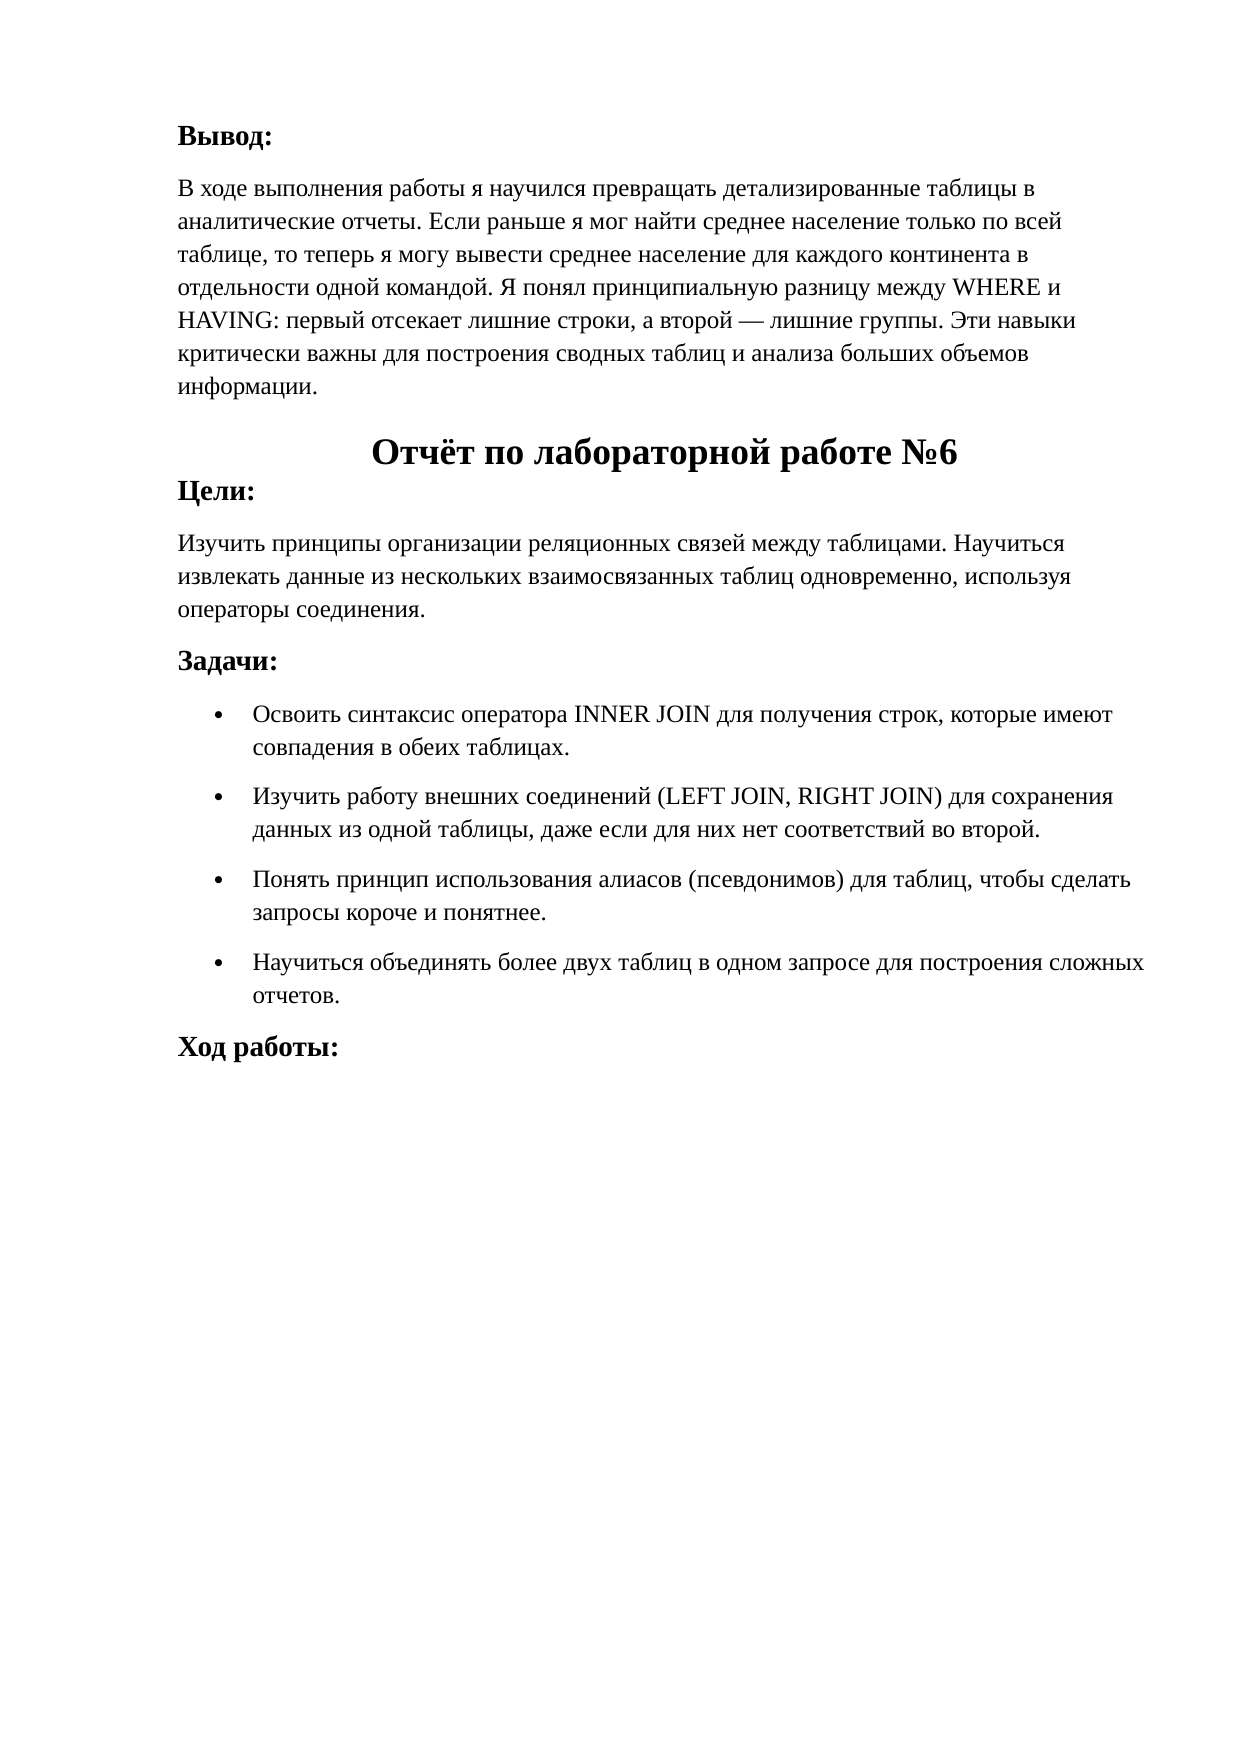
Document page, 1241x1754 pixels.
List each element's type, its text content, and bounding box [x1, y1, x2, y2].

text Задачи: [177, 643, 1152, 677]
list Научиться объединять более двух таблиц в одном запросе для построения сложных отчетов. [215, 947, 1152, 1009]
text Ход работы: [177, 1029, 1152, 1063]
text В ходе выполнения работы я научился превращать детализированные таблицы в аналитические отчеты. Если раньше я мог найти среднее население только по всей таблице, то теперь я могу вывести среднее население для каждого континента в отдельности одной командой. Я понял принципиальную разницу между WHERE и HAVING: первый отсекает лишние строки, а второй — лишние группы. Эти навыки критически важны для построения сводных таблиц и анализа больших объемов информации. [177, 173, 1152, 400]
list Понять принцип использования алиасов (псевдонимов) для таблиц, чтобы сделать запросы короче и понятнее. [215, 864, 1152, 926]
text Изучить принципы организации реляционных связей между таблицами. Научиться извлекать данные из нескольких взаимосвязанных таблиц одновременно, используя операторы соединения. [177, 528, 1152, 623]
subtitle Отчёт по лабораторной работе №6 [177, 429, 1152, 473]
text Вывод: [177, 118, 1152, 152]
text Цели: [177, 473, 1152, 506]
list Освоить синтаксис оператора INNER JOIN для получения строк, которые имеют совпадения в обеих таблицах. [215, 699, 1152, 761]
list Изучить работу внешних соединений (LEFT JOIN, RIGHT JOIN) для сохранения данных из одной таблицы, даже если для них нет соответствий во второй. [215, 781, 1152, 843]
